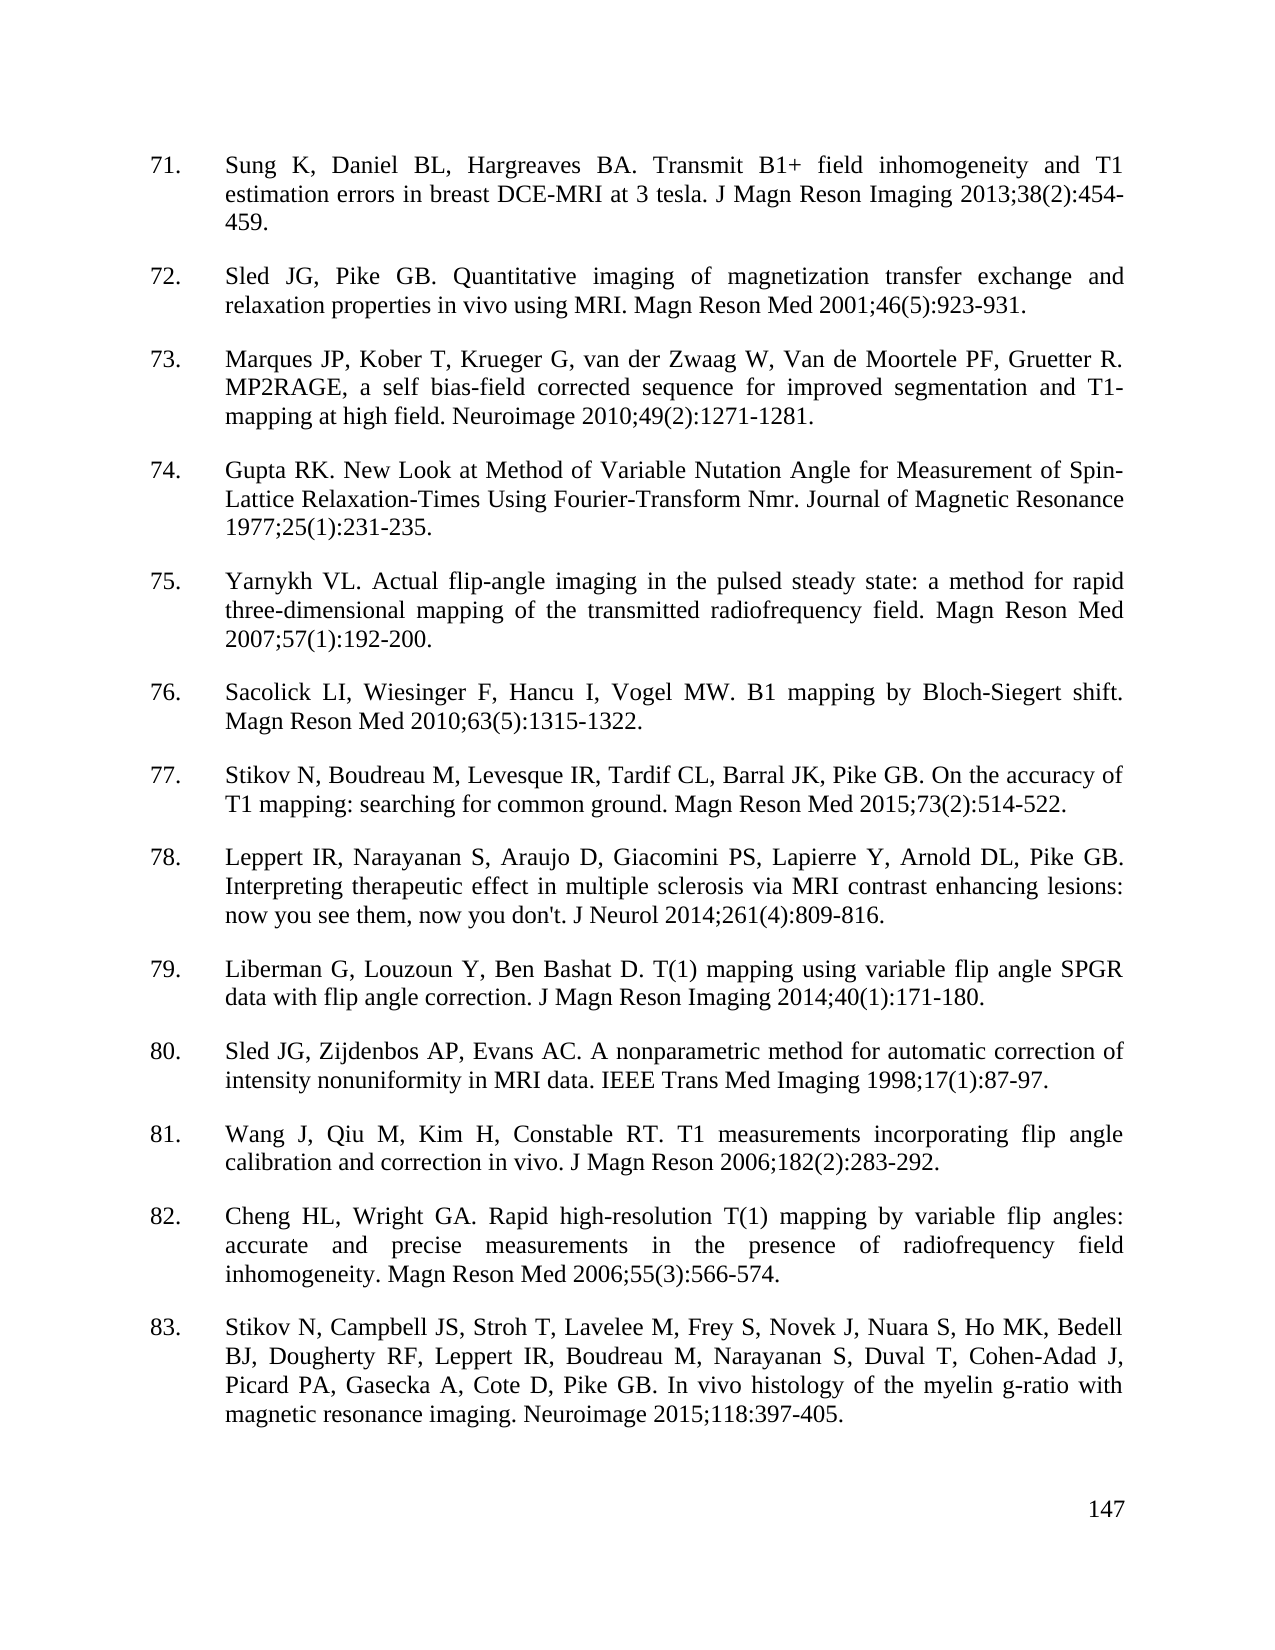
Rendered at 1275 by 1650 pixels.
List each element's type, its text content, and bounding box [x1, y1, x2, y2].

text 76. Sacolick LI, Wiesinger F, Hancu I, Vogel MW. B1 mapping by Bloch-Siegert shift. Magn Reson Med 2010;63(5):1315-1322. [150, 677, 1125, 735]
text 72. Sled JG, Pike GB. Quantitative imaging of magnetization transfer exchange and relaxation properties in vivo using MRI. Magn Reson Med 2001;46(5):923-931. [150, 261, 1125, 319]
text 82. Cheng HL, Wright GA. Rapid high-resolution T(1) mapping by variable flip angles: accurate and precise measurements in the presence of radiofrequency field inhomogeneity. Magn Reson Med 2006;55(3):566-574. [150, 1201, 1125, 1287]
text 83. Stikov N, Campbell JS, Stroh T, Lavelee M, Frey S, Novek J, Nuara S, Ho MK, Bedell BJ, Dougherty RF, Leppert IR, Boudreau M, Narayanan S, Duval T, Cohen-Adad J, Picard PA, Gasecka A, Cote D, Pike GB. In vivo histology of the myelin g-ratio with magnetic resonance imaging. Neuroimage 2015;118:397-405. [150, 1312, 1125, 1427]
text 77. Stikov N, Boudreau M, Levesque IR, Tardif CL, Barral JK, Pike GB. On the accuracy of T1 mapping: searching for common ground. Magn Reson Med 2015;73(2):514-522. [150, 760, 1125, 817]
text 75. Yarnykh VL. Actual flip-angle imaging in the pulsed steady state: a method for rapid three-dimensional mapping of the transmitted radiofrequency field. Magn Reson Med 2007;57(1):192-200. [150, 566, 1125, 652]
text 74. Gupta RK. New Look at Method of Variable Nutation Angle for Measurement of Spin-Lattice Relaxation-Times Using Fourier-Transform Nmr. Journal of Magnetic Resonance 1977;25(1):231-235. [150, 455, 1125, 541]
text 80. Sled JG, Zijdenbos AP, Evans AC. A nonparametric method for automatic correction of intensity nonuniformity in MRI data. IEEE Trans Med Imaging 1998;17(1):87-97. [150, 1036, 1125, 1094]
text 79. Liberman G, Louzoun Y, Ben Bashat D. T(1) mapping using variable flip angle SPGR data with flip angle correction. J Magn Reson Imaging 2014;40(1):171-180. [150, 954, 1125, 1011]
text 71. Sung K, Daniel BL, Hargreaves BA. Transmit B1+ field inhomogeneity and T1 estimation errors in breast DCE-MRI at 3 tesla. J Magn Reson Imaging 2013;38(2):454-459. [150, 150, 1125, 236]
text 78. Leppert IR, Narayanan S, Araujo D, Giacomini PS, Lapierre Y, Arnold DL, Pike GB. Interpreting therapeutic effect in multiple sclerosis via MRI contrast enhancing lesions: now you see them, now you don't. J Neurol 2014;261(4):809-816. [150, 842, 1125, 929]
text 73. Marques JP, Kober T, Krueger G, van der Zwaag W, Van de Moortele PF, Gruetter R. MP2RAGE, a self bias-field corrected sequence for improved segmentation and T1-mapping at high field. Neuroimage 2010;49(2):1271-1281. [150, 344, 1125, 430]
text 81. Wang J, Qiu M, Kim H, Constable RT. T1 measurements incorporating flip angle calibration and correction in vivo. J Magn Reson 2006;182(2):283-292. [150, 1119, 1125, 1176]
